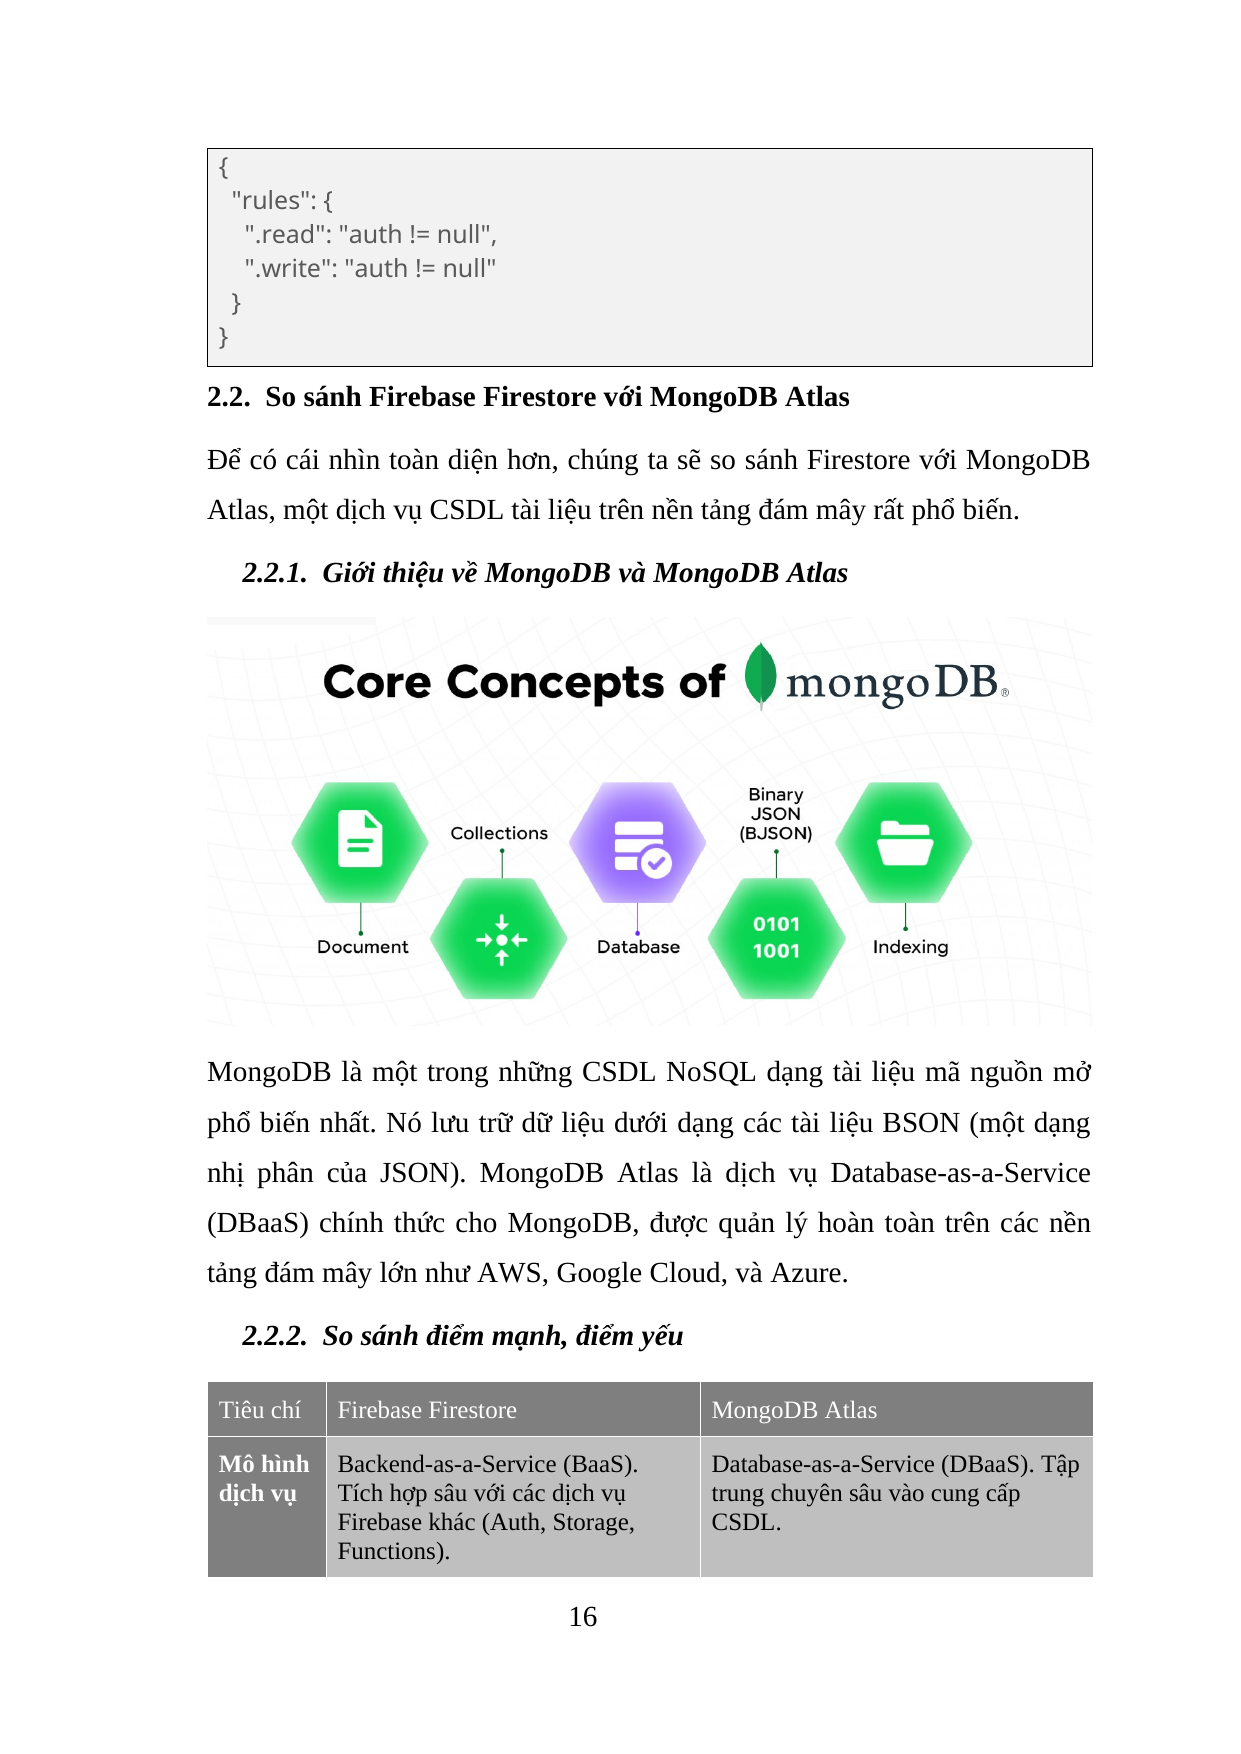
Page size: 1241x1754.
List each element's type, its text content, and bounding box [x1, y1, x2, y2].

subtitle So sánh điểm mạnh, điểm yếu [242, 1318, 1092, 1352]
table_header { "rules": { ".read": "auth != null", ".write": "auth != null" } } [208, 149, 1092, 366]
table_cell Database-as-a-Service (DBaaS). Tập trung chuyên sâu vào cung cấp CSDL. [701, 1437, 1093, 1577]
table_header Tiêu chí [208, 1382, 326, 1436]
table_cell Backend-as-a-Service (BaaS). Tích hợp sâu với các dịch vụ Firebase khác (Auth, Storage, Functions). [327, 1437, 700, 1577]
text Để có cái nhìn toàn diện hơn, chúng ta sẽ so sánh Firestore với MongoDB Atlas, một dịch vụ CSDL tài liệu trên nền tảng đám mây rất phổ biến. [207, 442, 1092, 526]
subtitle So sánh Firebase Firestore với MongoDB Atlas [207, 379, 1092, 413]
subtitle Giới thiệu về MongoDB và MongoDB Atlas [242, 555, 1092, 589]
table_header MongoDB Atlas [701, 1382, 1093, 1436]
table_header Firebase Firestore [327, 1382, 700, 1436]
picture [206, 617, 1093, 1026]
text MongoDB là một trong những CSDL NoSQL dạng tài liệu mã nguồn mở phổ biến nhất. Nó lưu trữ dữ liệu dưới dạng các tài liệu BSON (một dạng nhị phân của JSON). MongoDB Atlas là dịch vụ Database-as-a-Service (DBaaS) chính thức cho MongoDB, được quản lý hoàn toàn trên các nền tảng đám mây lớn như AWS, Google Cloud, và Azure. [207, 1054, 1092, 1289]
table_cell Mô hình dịch vụ [208, 1437, 326, 1577]
